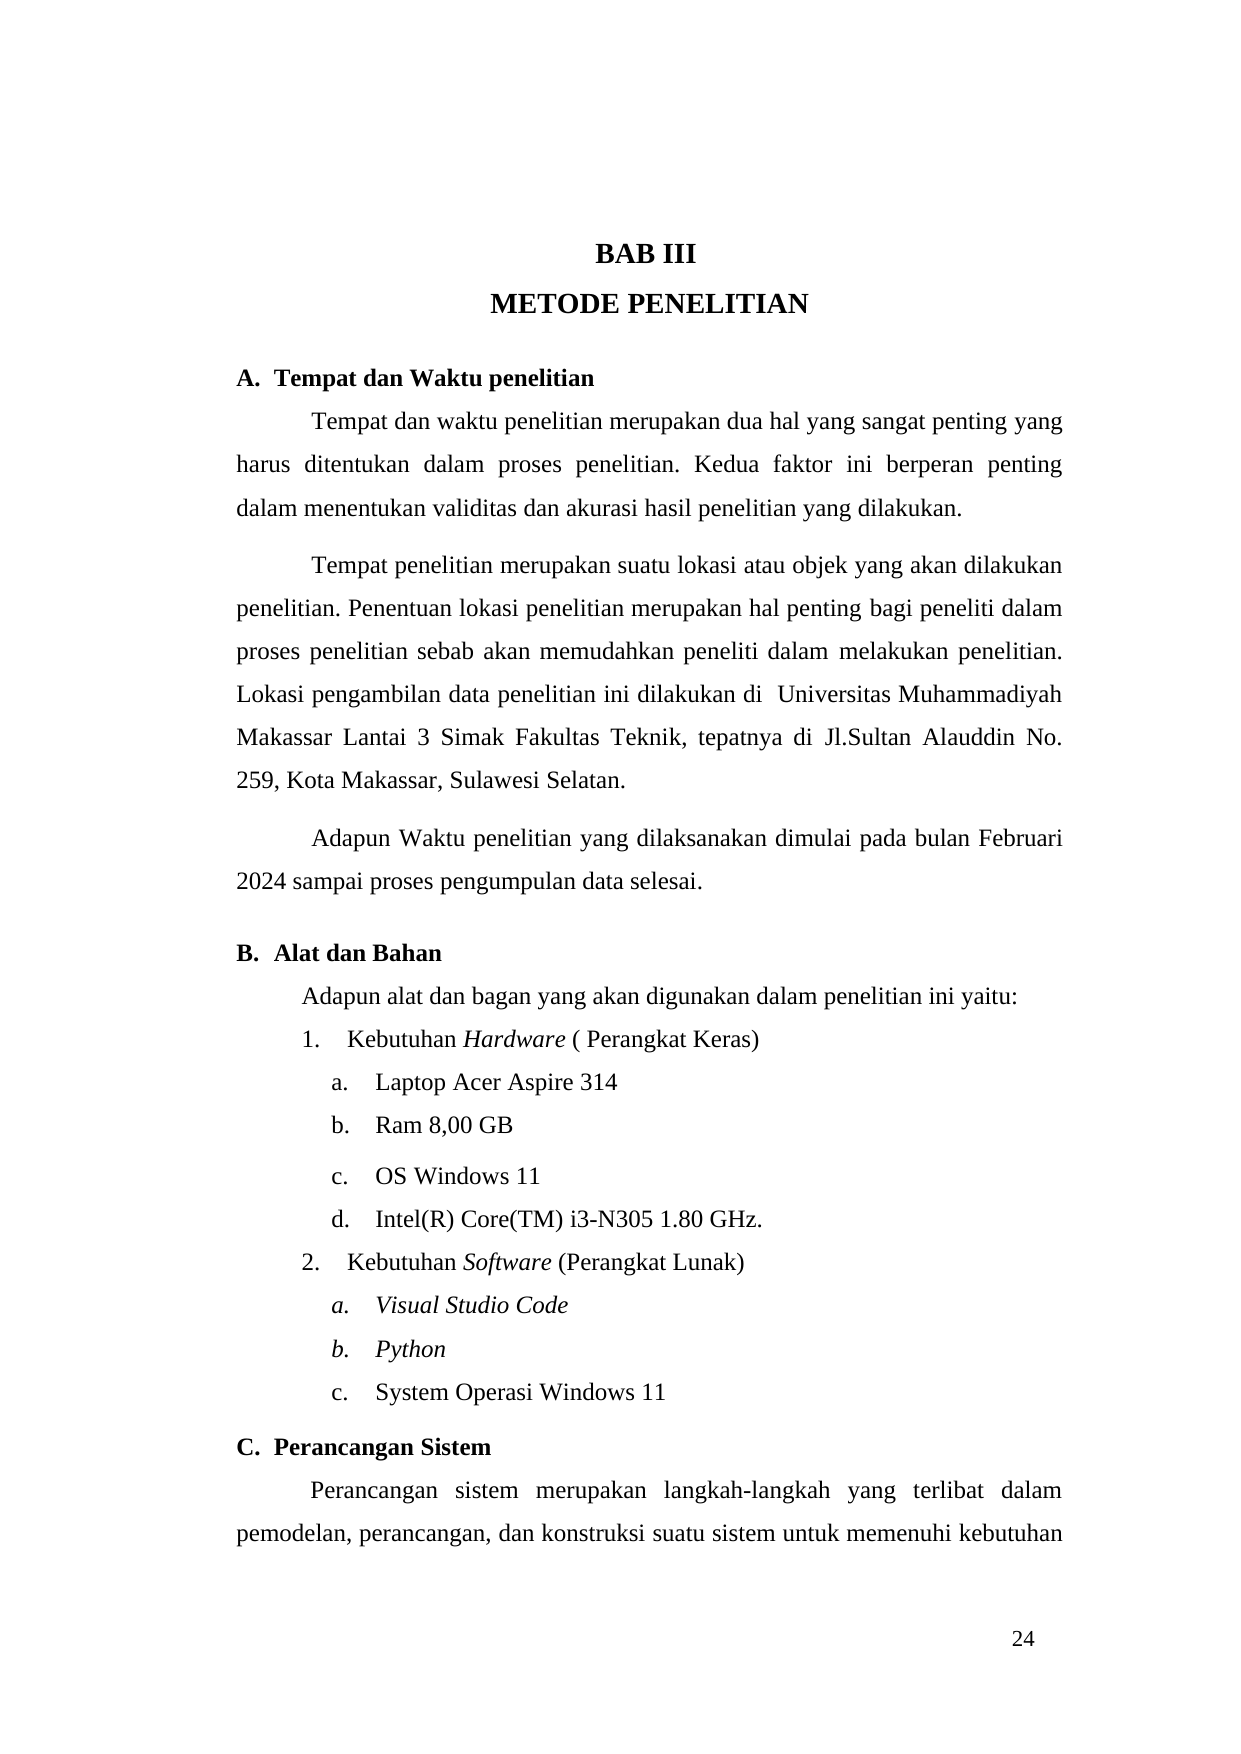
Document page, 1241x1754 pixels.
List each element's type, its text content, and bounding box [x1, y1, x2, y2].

subtitle Tempat dan Waktu penelitian [236, 363, 1063, 392]
list Visual Studio Code [331, 1290, 1063, 1319]
list Ram 8,00 GB [331, 1110, 1063, 1139]
list Python [331, 1334, 1063, 1362]
list Kebutuhan Software (Perangkat Lunak) [301, 1247, 1063, 1276]
subtitle Perancangan Sistem [236, 1432, 1063, 1461]
subtitle BAB III METODE PENELITIAN [236, 236, 1063, 320]
list Laptop Acer Aspire 314 [331, 1067, 1063, 1096]
text Tempat dan waktu penelitian merupakan dua hal yang sangat penting yang harus ditentukan dalam proses penelitian. Kedua faktor ini berperan penting dalam menentukan validitas dan akurasi hasil penelitian yang dilakukan. [236, 406, 1063, 521]
text Adapun alat dan bagan yang akan digunakan dalam penelitian ini yaitu: [236, 981, 1063, 1009]
text Adapun Waktu penelitian yang dilaksanakan dimulai pada bulan Februari 2024 sampai proses pengumpulan data selesai. [236, 823, 1063, 895]
list Intel(R) Core(TM) i3-N305 1.80 GHz. [331, 1204, 1063, 1233]
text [236, 1475, 1063, 1547]
subtitle Alat dan Bahan [236, 938, 1063, 967]
list OS Windows 11 [331, 1161, 1063, 1190]
text Tempat penelitian merupakan suatu lokasi atau objek yang akan dilakukan penelitian. Penentuan lokasi penelitian merupakan hal penting bagi peneliti dalam proses penelitian sebab akan memudahkan peneliti dalam melakukan penelitian. Lokasi pengambilan data penelitian ini dilakukan di Universitas Muhammadiyah Makassar Lantai 3 Simak Fakultas Teknik, tepatnya di Jl.Sultan Alauddin No. 259, Kota Makassar, Sulawesi Selatan. [236, 550, 1063, 794]
list System Operasi Windows 11 [331, 1377, 1063, 1405]
list Kebutuhan Hardware ( Perangkat Keras) [301, 1024, 1063, 1053]
